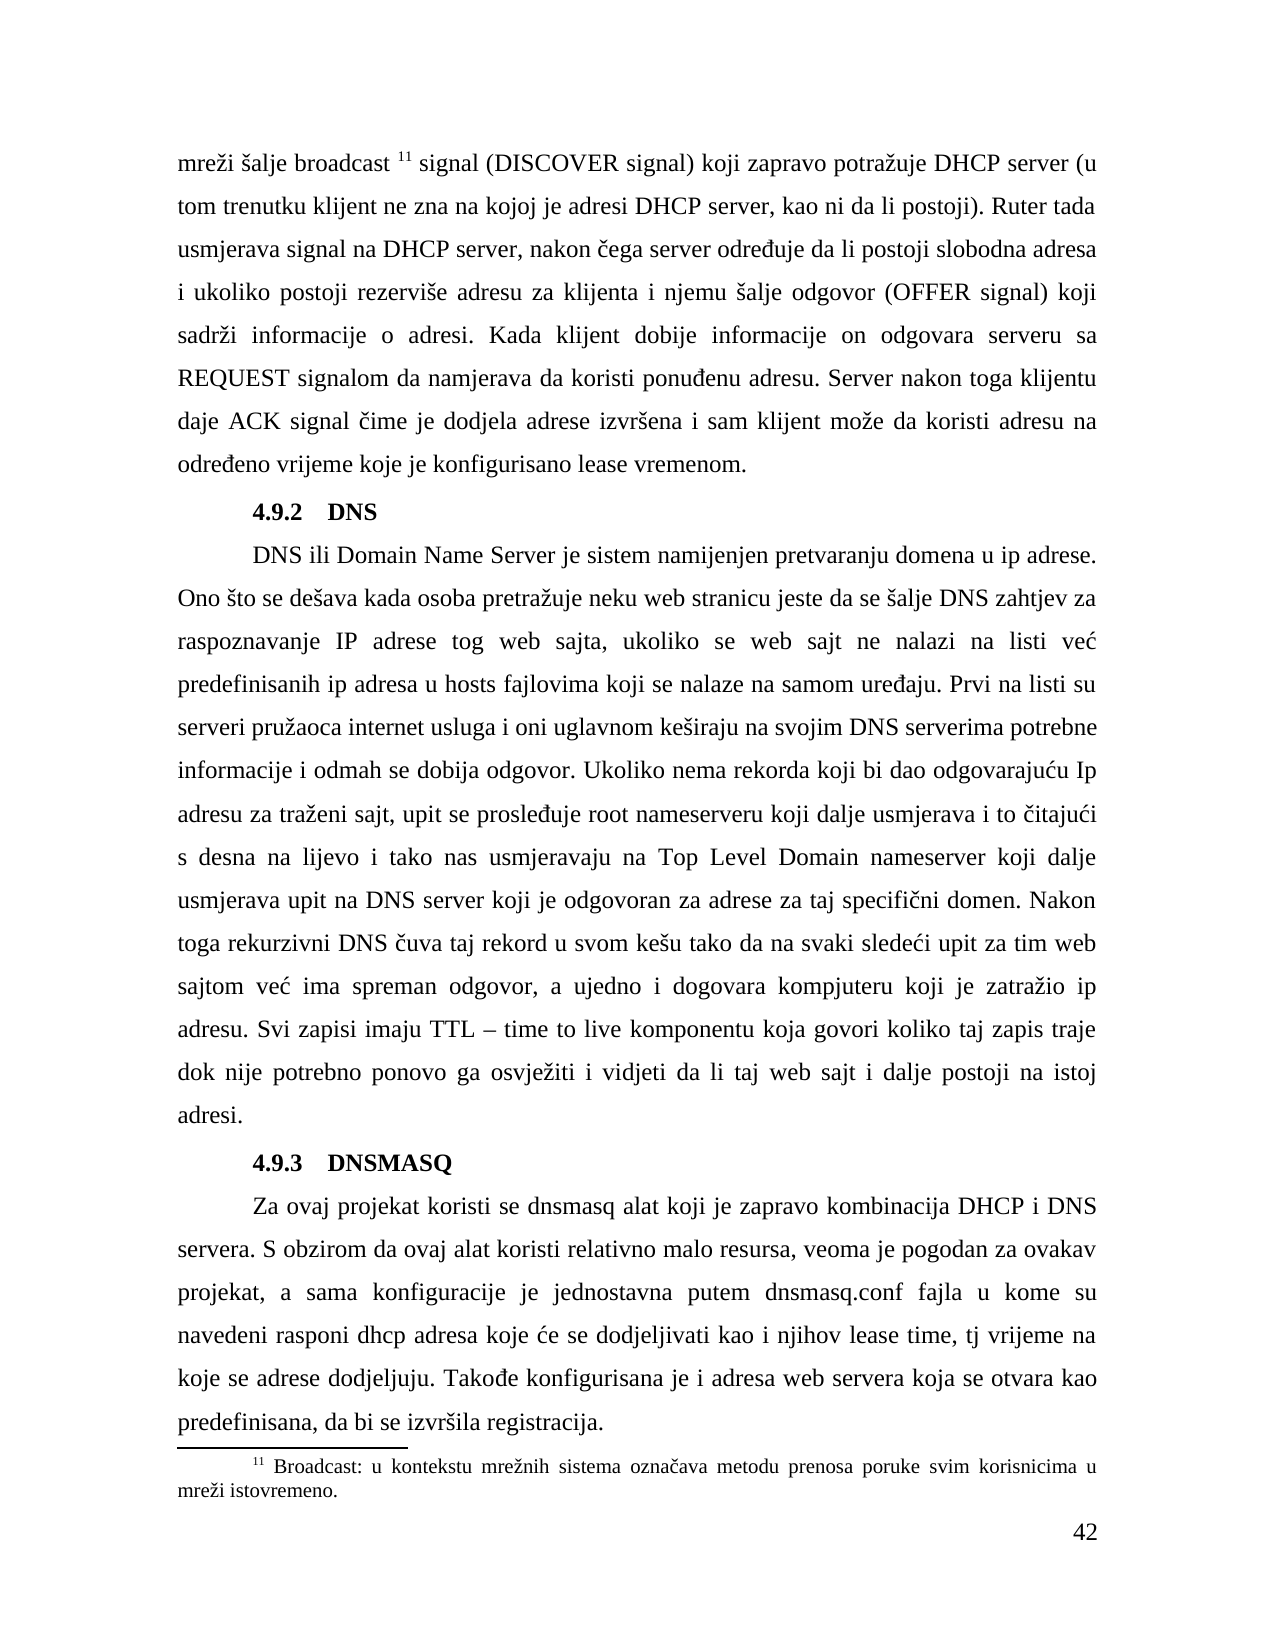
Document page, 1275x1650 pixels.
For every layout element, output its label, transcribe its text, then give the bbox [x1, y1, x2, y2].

subtitle DNSMASQ [252, 1148, 1098, 1177]
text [177, 148, 1098, 478]
subtitle DNS [252, 497, 1098, 526]
text Za ovaj projekat koristi se dnsmasq alat koji je zapravo kombinacija DHCP i DNS servera. S obzirom da ovaj alat koristi relativno malo resursa, veoma je pogodan za ovakav projekat, a sama konfiguracije je jednostavna putem dnsmasq.conf fajla u kome su navedeni rasponi dhcp adresa koje će se dodjeljivati kao i njihov lease time, tj vrijeme na koje se adrese dodjeljuju. Takođe konfigurisana je i adresa web servera koja se otvara kao predefinisana, da bi se izvršila registracija. [177, 1191, 1098, 1435]
text DNS ili Domain Name Server je sistem namijenjen pretvaranju domena u ip adrese. Ono što se dešava kada osoba pretražuje neku web stranicu jeste da se šalje DNS zahtjev za raspoznavanje IP adrese tog web sajta, ukoliko se web sajt ne nalazi na listi već predefinisanih ip adresa u hosts fajlovima koji se nalaze na samom uređaju. Prvi na listi su serveri pružaoca internet usluga i oni uglavnom keširaju na svojim DNS serverima potrebne informacije i odmah se dobija odgovor. Ukoliko nema rekorda koji bi dao odgovarajuću Ip adresu za traženi sajt, upit se prosleđuje root nameserveru koji dalje usmjerava i to čitajući s desna na lijevo i tako nas usmjeravaju na Top Level Domain nameserver koji dalje usmjerava upit na DNS server koji je odgovoran za adrese za taj specifični domen. Nakon toga rekurzivni DNS čuva taj rekord u svom kešu tako da na svaki sledeći upit za tim web sajtom već ima spreman odgovor, a ujedno i dogovara kompjuteru koji je zatražio ip adresu. Svi zapisi imaju TTL – time to live komponentu koja govori koliko taj zapis traje dok nije potrebno ponovo ga osvježiti i vidjeti da li taj web sajt i dalje postoji na istoj adresi. [177, 540, 1098, 1129]
